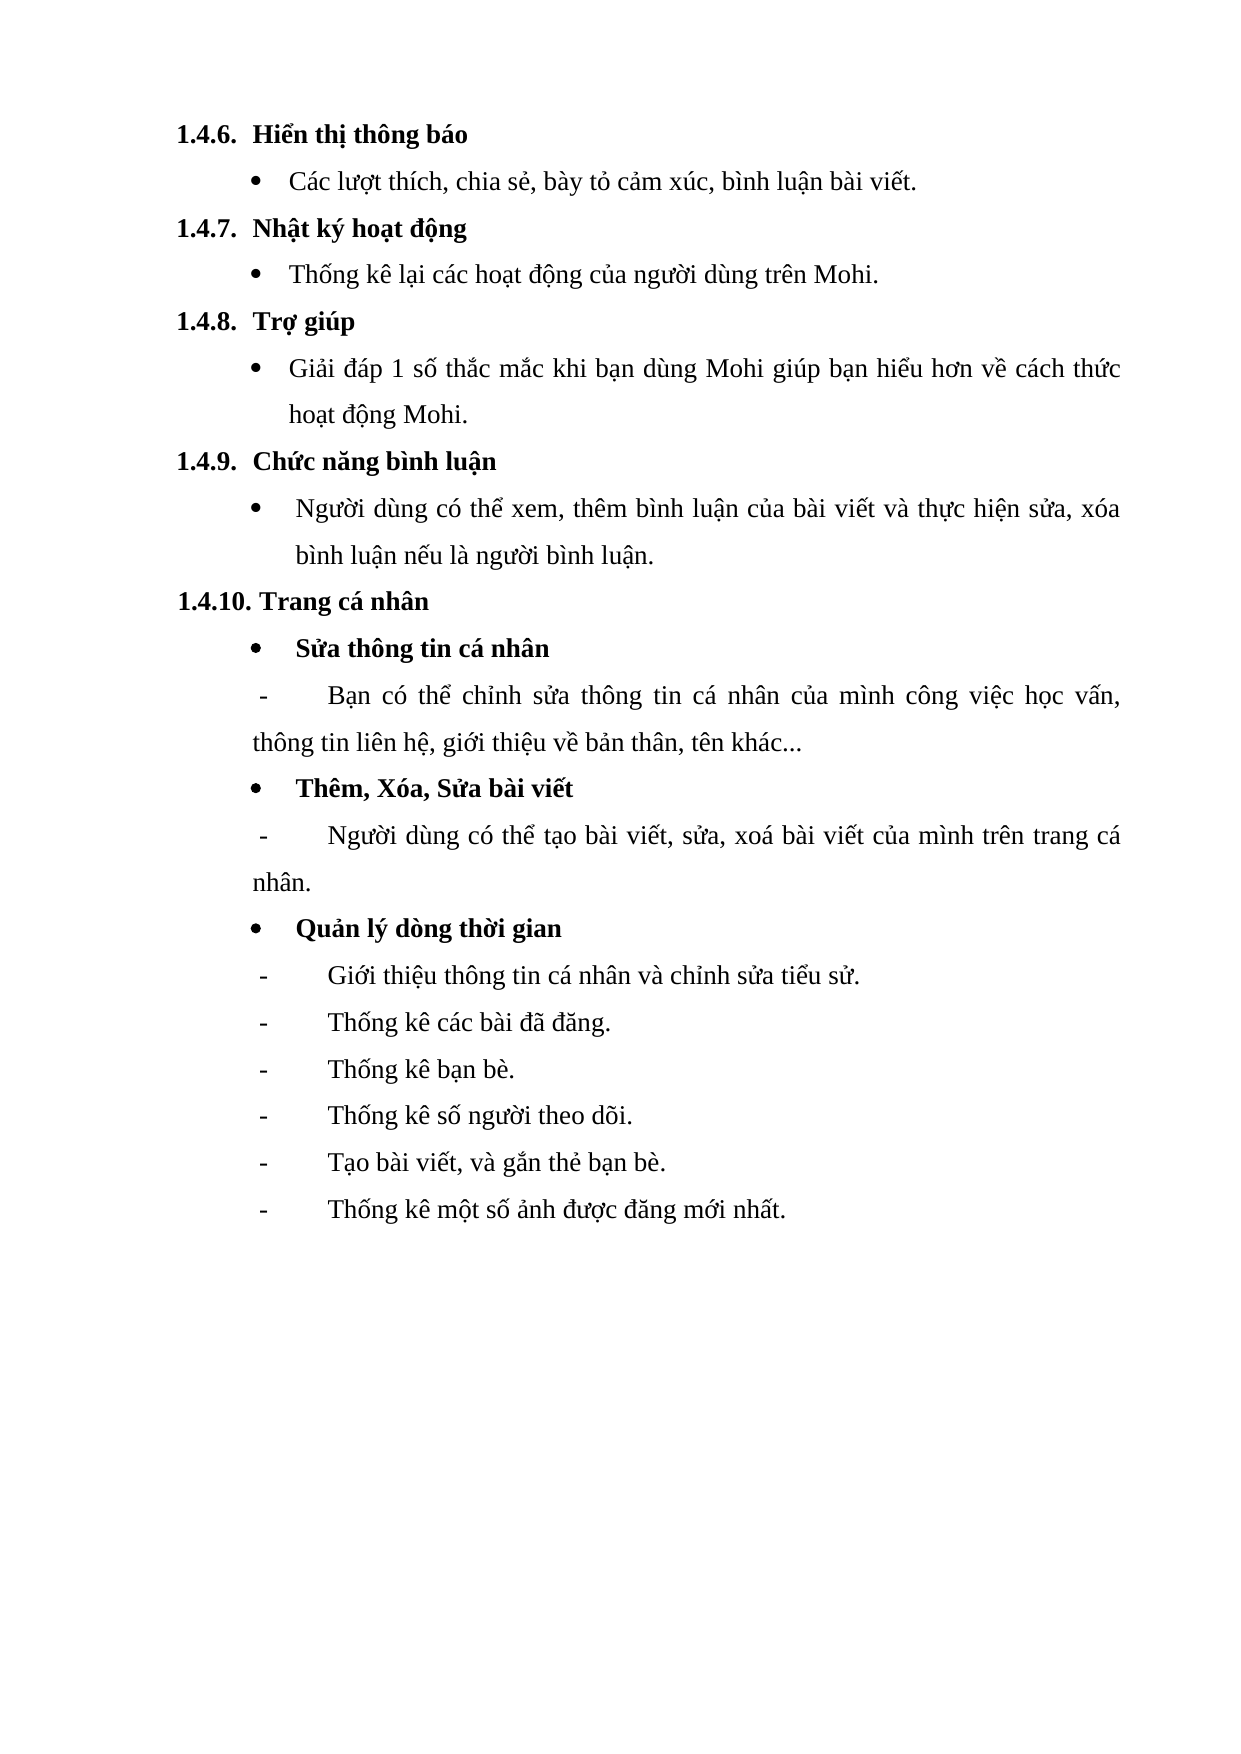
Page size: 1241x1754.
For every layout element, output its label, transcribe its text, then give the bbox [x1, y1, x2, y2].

list Quản lý dòng thời gian [251, 912, 1122, 944]
list Sửa thông tin cá nhân [251, 632, 1122, 663]
list Người dùng có thể tạo bài viết, sửa, xoá bài viết của mình trên trang cá nhân. [252, 819, 1122, 897]
list Tạo bài viết, và gắn thẻ bạn bè. [252, 1146, 1122, 1177]
list Người dùng có thể xem, thêm bình luận của bài viết và thực hiện sửa, xóa bình luận nếu là người bình luận. [251, 492, 1122, 570]
list Thống kê các bài đã đăng. [252, 1006, 1122, 1037]
list Giải đáp 1 số thắc mắc khi bạn dùng Mohi giúp bạn hiểu hơn về cách thức hoạt động Mohi. [251, 352, 1122, 430]
list Thêm, Xóa, Sửa bài viết [251, 772, 1122, 803]
list Bạn có thể chỉnh sửa thông tin cá nhân của mình công việc học vấn, thông tin liên hệ, giới thiệu về bản thân, tên khác... [252, 679, 1122, 757]
list Thống kê số người theo dõi. [252, 1099, 1122, 1131]
list Giới thiệu thông tin cá nhân và chỉnh sửa tiểu sử. [252, 959, 1122, 991]
list Trợ giúp [176, 305, 1122, 336]
list Chức năng bình luận [176, 445, 1122, 476]
list Hiển thị thông báo [176, 118, 1122, 149]
list Các lượt thích, chia sẻ, bày tỏ cảm xúc, bình luận bài viết. [251, 165, 1122, 196]
list Trang cá nhân [177, 585, 1122, 617]
list Thống kê một số ảnh được đăng mới nhất. [252, 1193, 1122, 1224]
list Thống kê lại các hoạt động của người dùng trên Mohi. [251, 258, 1122, 289]
list Nhật ký hoạt động [176, 212, 1122, 243]
list Thống kê bạn bè. [252, 1053, 1122, 1084]
